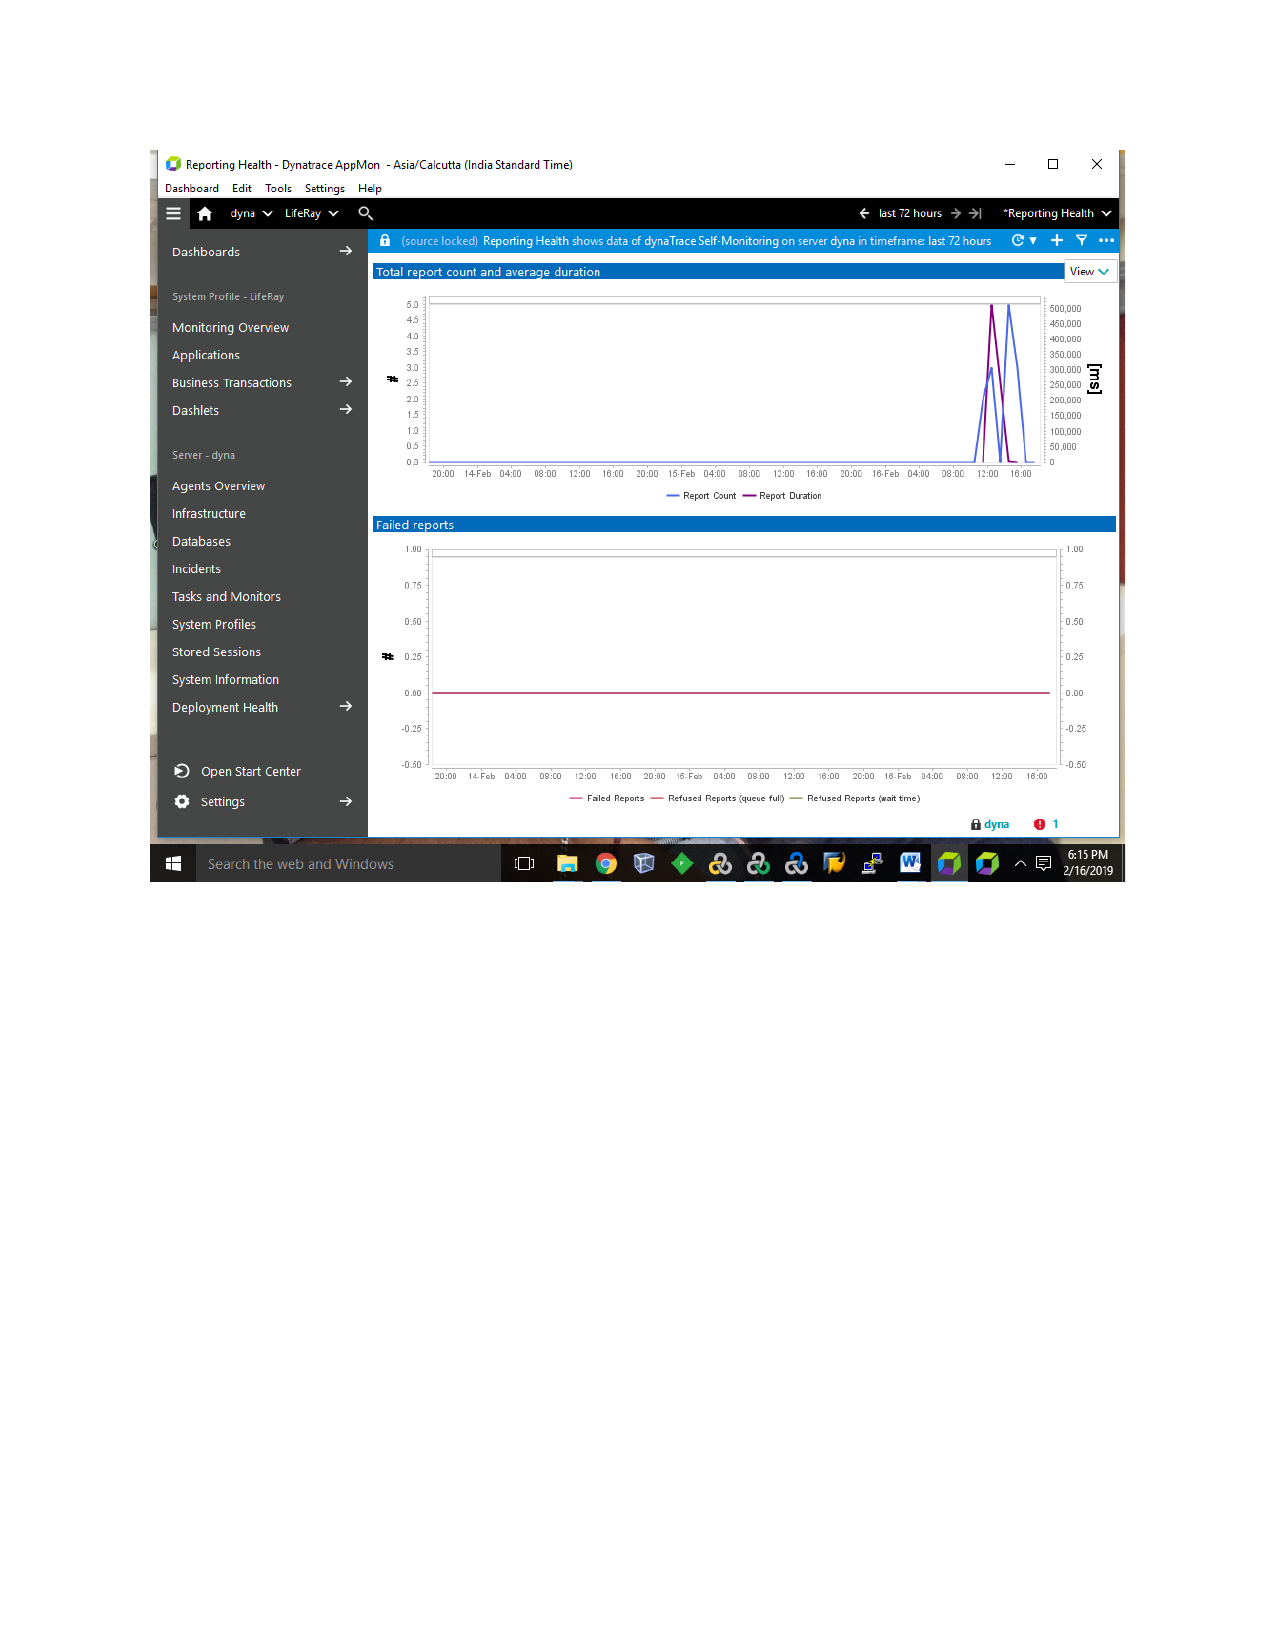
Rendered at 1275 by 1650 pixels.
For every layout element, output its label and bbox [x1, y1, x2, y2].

picture [150, 150, 1125, 882]
